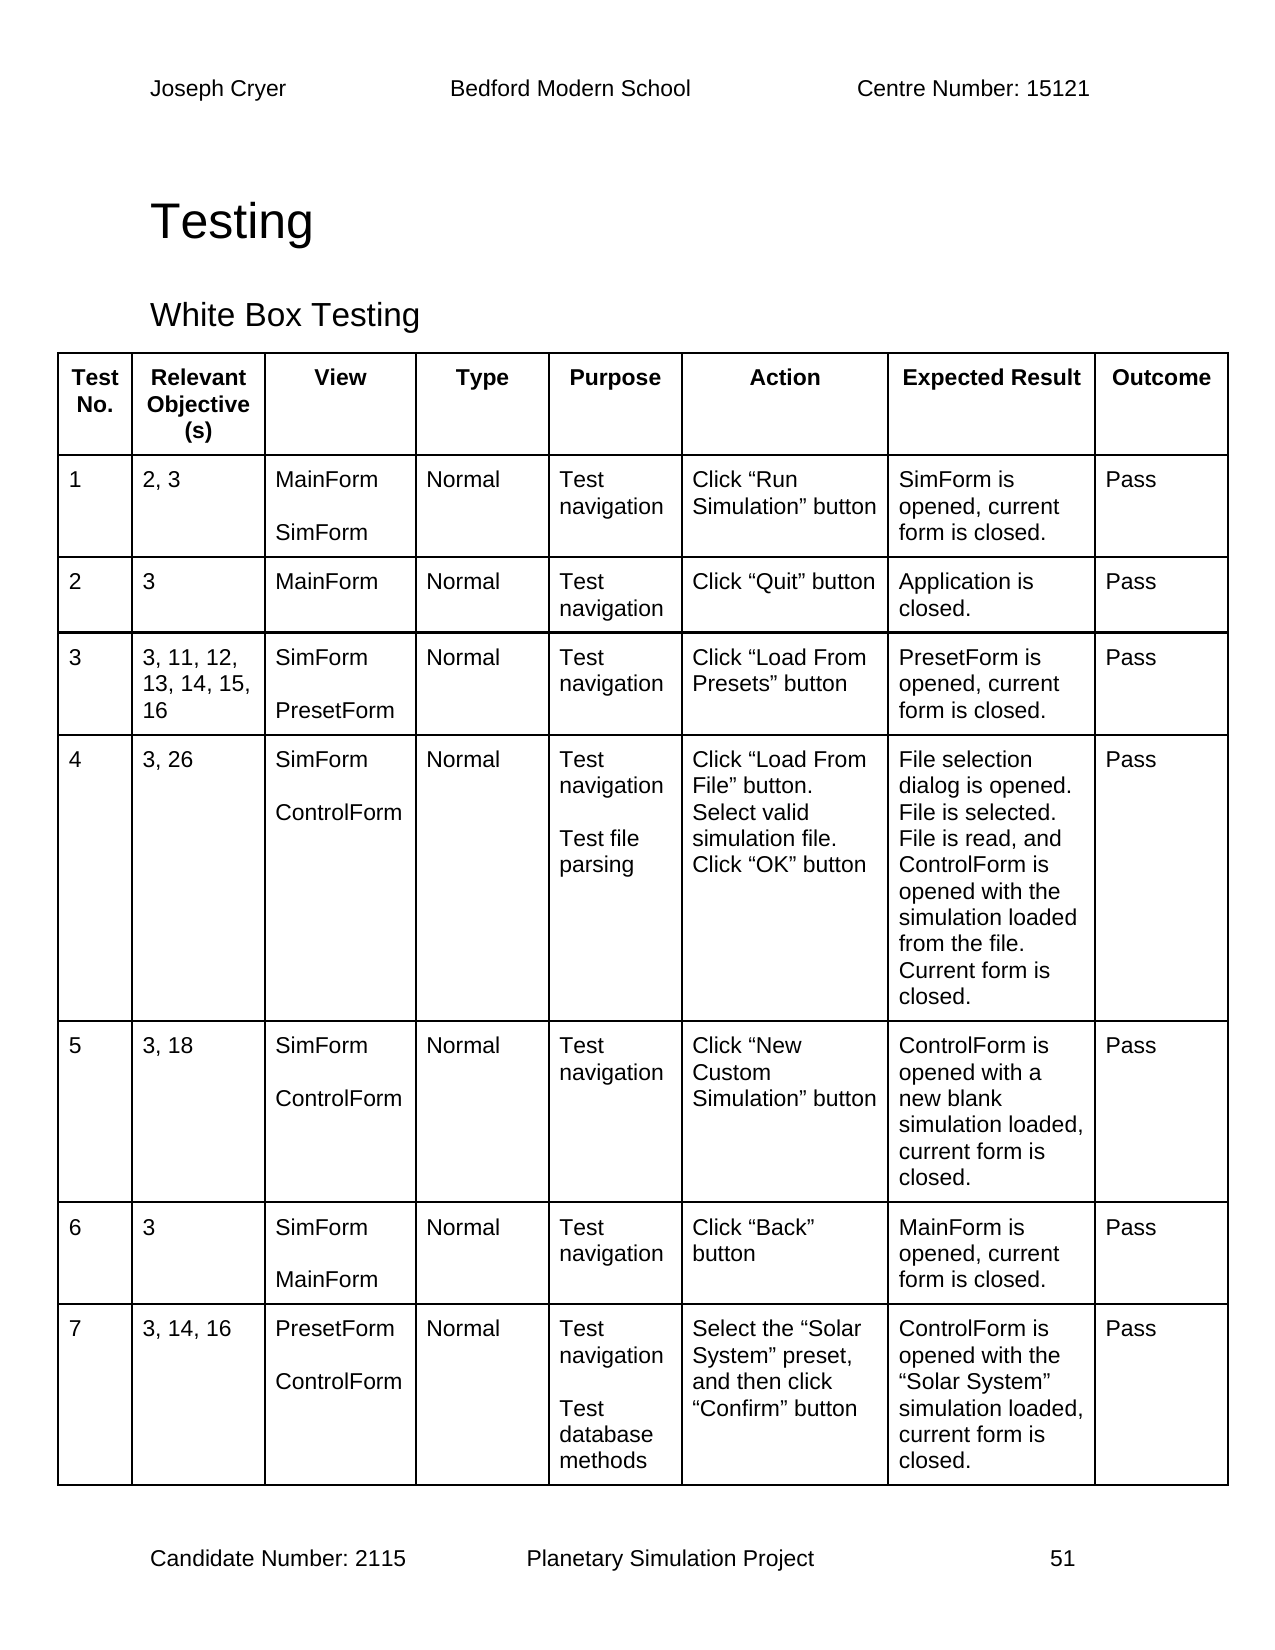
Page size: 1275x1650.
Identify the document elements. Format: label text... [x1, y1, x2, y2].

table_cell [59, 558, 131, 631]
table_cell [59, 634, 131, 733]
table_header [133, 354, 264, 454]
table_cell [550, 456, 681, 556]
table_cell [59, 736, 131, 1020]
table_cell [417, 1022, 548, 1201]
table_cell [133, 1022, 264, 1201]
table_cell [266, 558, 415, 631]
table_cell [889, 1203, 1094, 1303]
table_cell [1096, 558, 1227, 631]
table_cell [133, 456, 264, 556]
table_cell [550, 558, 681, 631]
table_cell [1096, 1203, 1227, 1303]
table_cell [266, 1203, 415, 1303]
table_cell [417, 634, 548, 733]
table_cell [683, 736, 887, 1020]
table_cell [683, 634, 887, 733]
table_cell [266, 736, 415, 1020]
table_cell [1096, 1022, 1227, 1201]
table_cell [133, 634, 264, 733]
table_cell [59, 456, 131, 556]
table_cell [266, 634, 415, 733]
subtitle Testing [150, 192, 1125, 249]
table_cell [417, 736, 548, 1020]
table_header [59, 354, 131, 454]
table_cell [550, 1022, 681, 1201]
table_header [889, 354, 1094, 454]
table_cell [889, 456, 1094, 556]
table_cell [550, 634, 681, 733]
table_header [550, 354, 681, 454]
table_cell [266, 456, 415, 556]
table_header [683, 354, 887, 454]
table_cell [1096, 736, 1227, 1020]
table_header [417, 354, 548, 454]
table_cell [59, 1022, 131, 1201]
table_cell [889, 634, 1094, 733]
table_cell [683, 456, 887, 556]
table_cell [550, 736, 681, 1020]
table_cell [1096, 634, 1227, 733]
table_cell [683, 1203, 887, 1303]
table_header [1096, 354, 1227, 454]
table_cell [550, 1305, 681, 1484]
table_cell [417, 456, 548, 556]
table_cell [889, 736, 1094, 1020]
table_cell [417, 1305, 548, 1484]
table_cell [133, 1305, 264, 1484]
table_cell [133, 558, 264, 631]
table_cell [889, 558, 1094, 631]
subtitle White Box Testing [150, 295, 1125, 334]
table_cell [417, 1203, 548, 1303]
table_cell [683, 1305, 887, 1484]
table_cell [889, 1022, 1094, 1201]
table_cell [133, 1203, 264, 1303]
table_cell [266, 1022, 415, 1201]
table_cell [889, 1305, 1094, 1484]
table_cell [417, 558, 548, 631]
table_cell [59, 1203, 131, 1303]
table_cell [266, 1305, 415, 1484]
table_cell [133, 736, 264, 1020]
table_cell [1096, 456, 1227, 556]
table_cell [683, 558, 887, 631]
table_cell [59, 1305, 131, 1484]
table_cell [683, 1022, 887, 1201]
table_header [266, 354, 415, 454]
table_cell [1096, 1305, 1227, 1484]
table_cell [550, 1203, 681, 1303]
